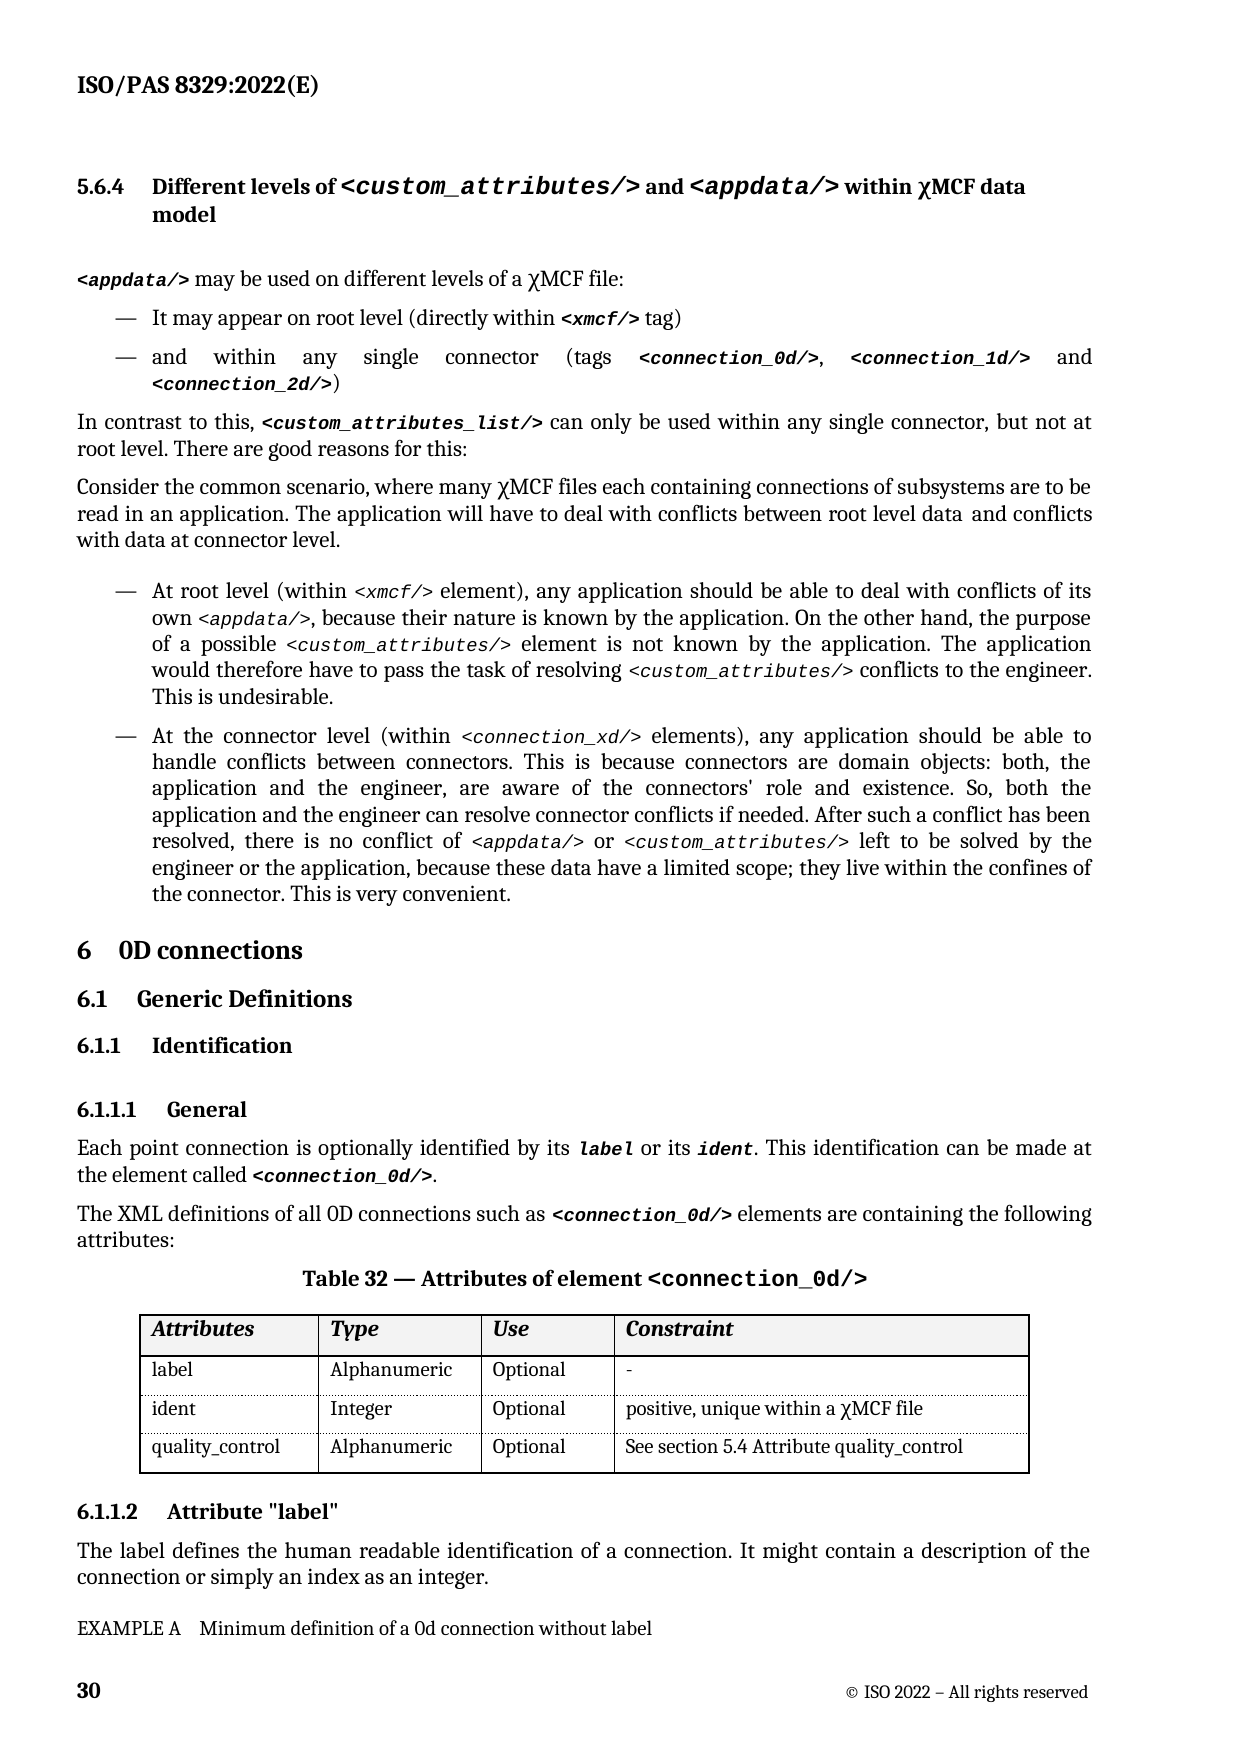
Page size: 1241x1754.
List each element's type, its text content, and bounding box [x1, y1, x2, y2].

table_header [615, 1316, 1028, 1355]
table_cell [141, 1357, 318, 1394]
subtitle Identification [77, 1032, 1092, 1059]
subtitle Different levels of <custom_attributes/> and <appdata/> within χMCF data model [77, 174, 1092, 228]
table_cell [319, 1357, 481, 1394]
text EXAMPLE A Minimum definition of a 0d connection without label [77, 1615, 1092, 1640]
subtitle 0D connections [77, 935, 1092, 966]
text Consider the common scenario, where many χMCF files each containing connections of subsystems are to be read in an application. The application will have to deal with conflicts between root level data, connection group level data and conflicts with data at connector level. [77, 474, 1092, 553]
list At the connector level (within <connection_xd/> elements), any application should be able to handle conflicts between connectors. This is because connectors are domain objects: both, the application and the engineer, are aware of the connectors' role and existence. So, both the application and the engineer can resolve connector conflicts if needed. After such a conflict has been resolved, there is no conflict of <appdata/> or <custom_attributes/> left to be solved by the engineer or the application, because these data have a limited scope; they live within the confines of the connector. This is very convenient. [114, 722, 1092, 907]
list It may appear on root level (directly within <xmcf/> tag) [114, 305, 1092, 331]
text The label defines the human readable identification of a connection. It might contain a description of the connection or simply an index as an integer. [77, 1537, 1092, 1590]
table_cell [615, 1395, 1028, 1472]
text Table 32 — Attributes of element <connection_0d/> [77, 1266, 1092, 1293]
list and within any single connector (tags <connection_0d/>, <connection_1d/> and <connection_2d/>) [114, 344, 1092, 396]
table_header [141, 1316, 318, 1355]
subtitle Attribute "label" [77, 1499, 1092, 1525]
subtitle Generic Definitions [77, 985, 1092, 1014]
text Each point connection is optionally identified by its label or its ident. This identification can be made at the element called <connection_0d/>. [77, 1135, 1092, 1188]
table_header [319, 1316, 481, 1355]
text The XML definitions of all 0D connections such as <connection_0d/> elements are containing the following attributes: [77, 1200, 1092, 1253]
subtitle General [77, 1096, 1092, 1123]
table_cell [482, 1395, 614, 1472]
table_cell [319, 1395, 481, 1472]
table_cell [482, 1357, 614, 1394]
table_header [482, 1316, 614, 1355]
list At root level (within <xmcf/> element), any application should be able to deal with conflicts of its own <appdata/>, because their nature is known by the application. On the other hand, the purpose of a possible <custom_attributes/> element is not known by the application. The application would therefore have to pass the task of resolving <custom_attributes/> conflicts to the engineer. This is undesirable. [114, 578, 1092, 710]
text In contrast to this, <custom_attributes_list/> can only be used within any single connector, but not at root level. There are good reasons for this: [77, 409, 1092, 462]
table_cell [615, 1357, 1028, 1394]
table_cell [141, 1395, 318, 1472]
text <appdata/> may be used on different levels of a χMCF file: [77, 266, 1092, 292]
